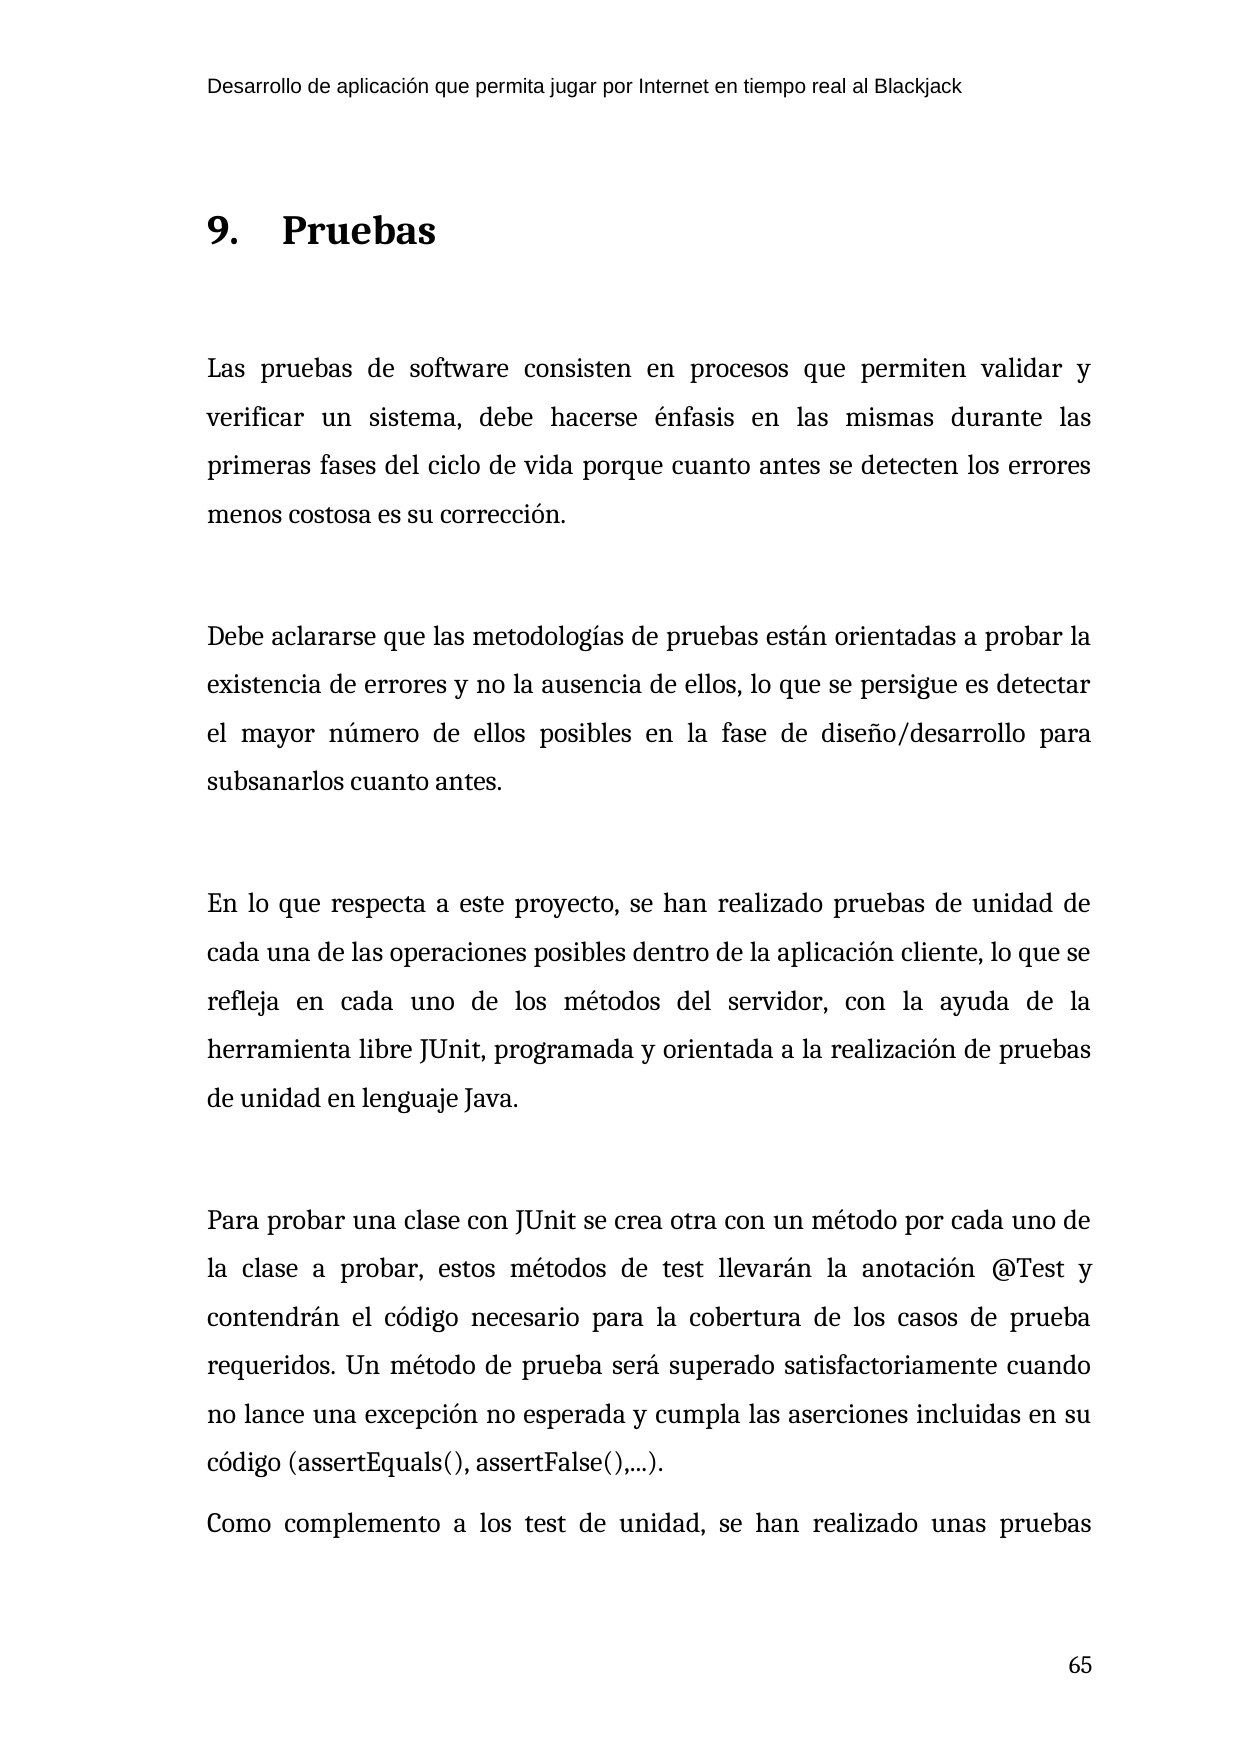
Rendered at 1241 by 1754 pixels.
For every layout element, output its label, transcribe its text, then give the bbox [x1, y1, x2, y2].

text Para probar una clase con JUnit se crea otra con un método por cada uno de la clase a probar, estos métodos de test llevarán la anotación @Test y contendrán el código necesario para la cobertura de los casos de prueba requeridos. Un método de prueba será superado satisfactoriamente cuando no lance una excepción no esperada y cumpla las aserciones incluidas en su código (assertEquals(), assertFalse(),...). [207, 1204, 1092, 1479]
subtitle 9. Pruebas [207, 207, 1092, 255]
text Debe aclararse que las metodologías de pruebas están orientadas a probar la existencia de errores y no la ausencia de ellos, lo que se persigue es detectar el mayor número de ellos posibles en la fase de diseño/desarrollo para subsanarlos cuanto antes. [207, 620, 1092, 798]
text Las pruebas de software consisten en procesos que permiten validar y verificar un sistema, debe hacerse énfasis en las mismas durante las primeras fases del ciclo de vida porque cuanto antes se detecten los errores menos costosa es su corrección. [207, 352, 1092, 530]
text En lo que respecta a este proyecto, se han realizado pruebas de unidad de cada una de las operaciones posibles dentro de la aplicación cliente, lo que se refleja en cada uno de los métodos del servidor, con la ayuda de la herramienta libre JUnit, programada y orientada a la realización de pruebas de unidad en lenguaje Java. [207, 888, 1092, 1114]
